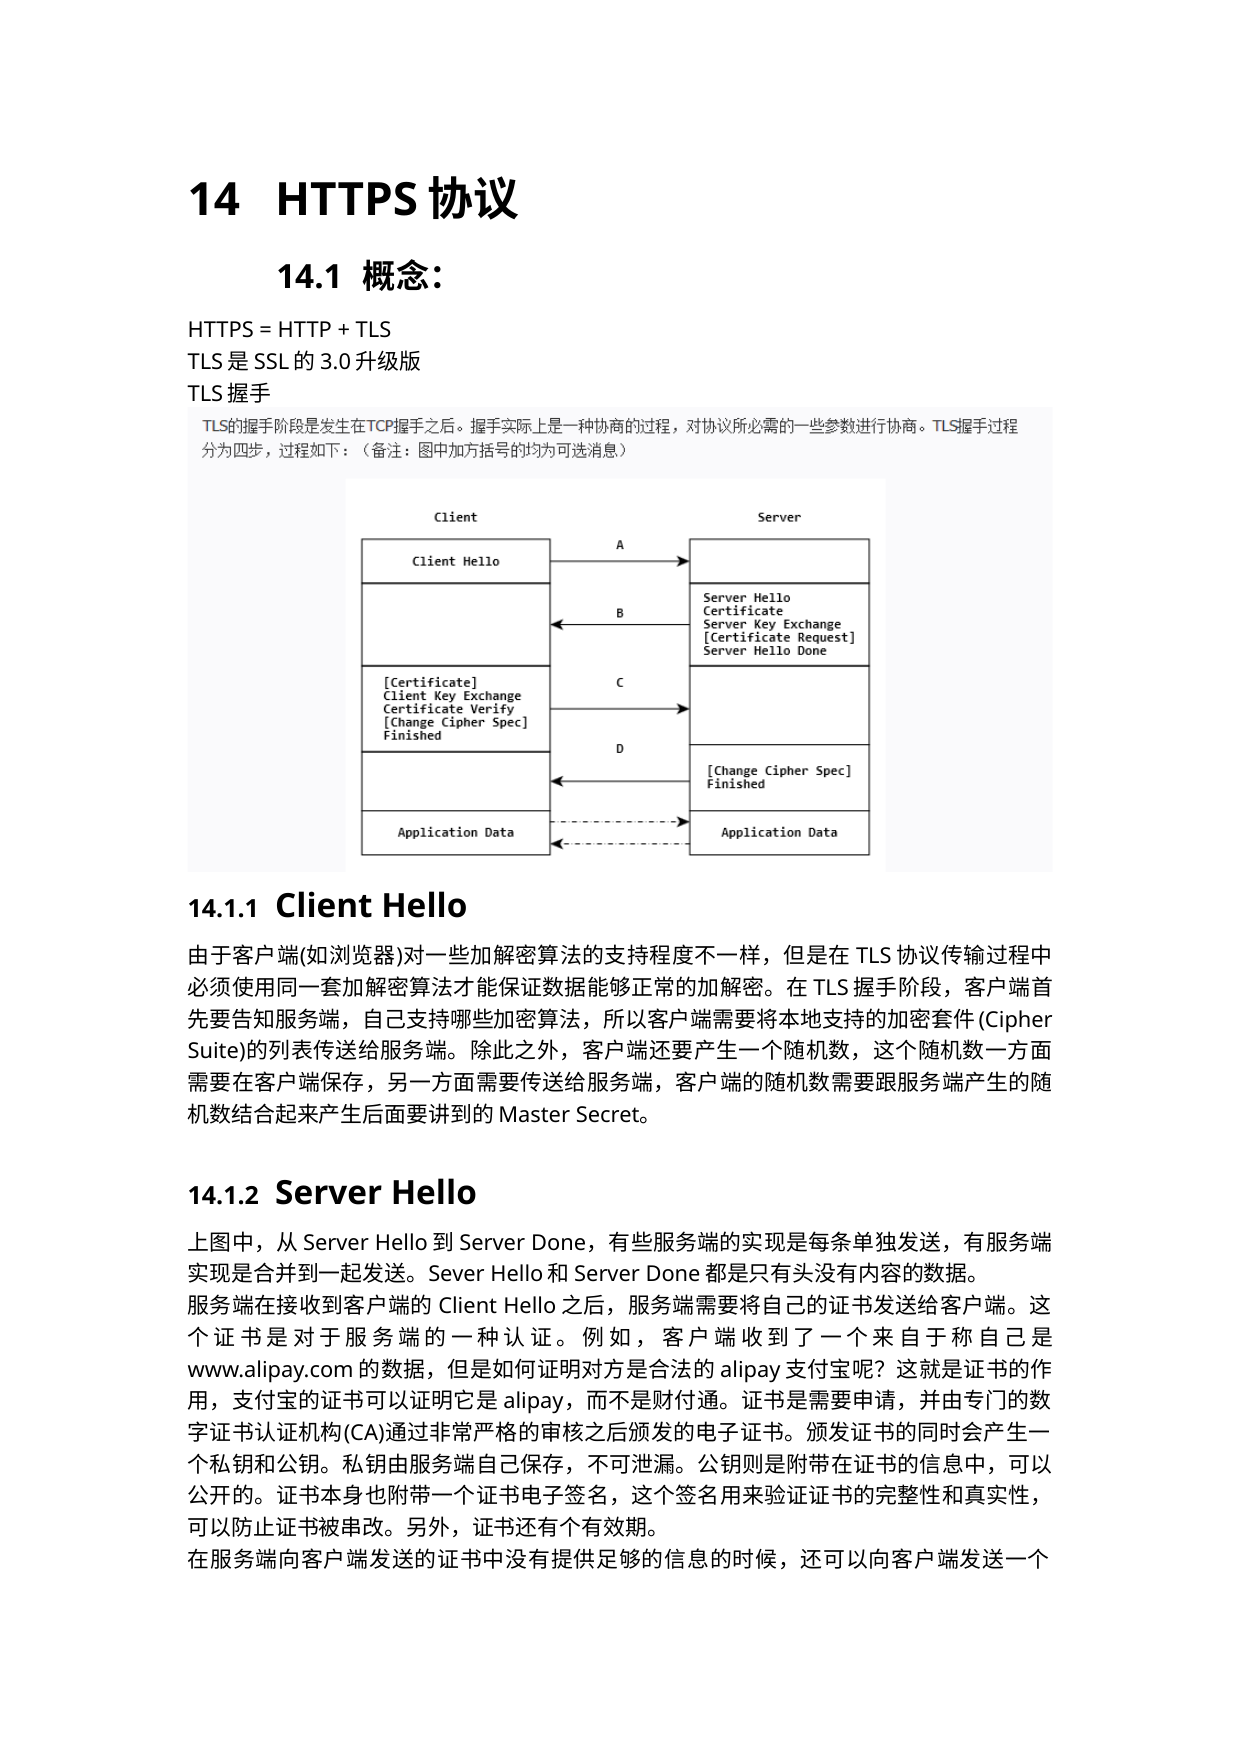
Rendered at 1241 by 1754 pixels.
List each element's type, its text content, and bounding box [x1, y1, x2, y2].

subtitle 概念： [276, 249, 1053, 298]
text HTTPS = HTTP + TLS [187, 314, 1053, 344]
subtitle HTTPS协议 [187, 162, 1053, 228]
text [187, 1542, 1053, 1573]
subtitle Client Hello [187, 882, 1053, 928]
subtitle Server Hello [187, 1169, 1053, 1214]
text 由于客户端(如浏览器)对一些加解密算法的支持程度不一样，但是在TLS协议传输过程中必须使用同一套加解密算法才能保证数据能够正常的加解密。在TLS握手阶段，客户端首先要告知服务端，自己支持哪些加密算法，所以客户端需要将本地支持的加密套件(Cipher Suite)的列表传送给服务端。除此之外，客户端还要产生一个随机数，这个随机数一方面需要在客户端保存，另一方面需要传送给服务端，客户端的随机数需要跟服务端产生的随机数结合起来产生后面要讲到的Master Secret。 [187, 938, 1053, 1128]
picture [187, 407, 1053, 872]
text 服务端在接收到客户端的Client Hello之后，服务端需要将自己的证书发送给客户端。这个证书是对于服务端的一种认证。例如，客户端收到了一个来自于称自己是www.alipay.com的数据，但是如何证明对方是合法的alipay支付宝呢？这就是证书的作用，支付宝的证书可以证明它是alipay，而不是财付通。证书是需要申请，并由专门的数字证书认证机构(CA)通过非常严格的审核之后颁发的电子证书。颁发证书的同时会产生一个私钥和公钥。私钥由服务端自己保存，不可泄漏。公钥则是附带在证书的信息中，可以公开的。证书本身也附带一个证书电子签名，这个签名用来验证证书的完整性和真实性，可以防止证书被串改。另外，证书还有个有效期。 [187, 1288, 1053, 1542]
text TLS是SSL的3.0升级版 [187, 344, 1053, 376]
text 上图中，从Server Hello到Server Done，有些服务端的实现是每条单独发送，有服务端实现是合并到一起发送。Sever Hello和Server Done都是只有头没有内容的数据。 [187, 1224, 1053, 1288]
text TLS握手 [187, 376, 1053, 407]
